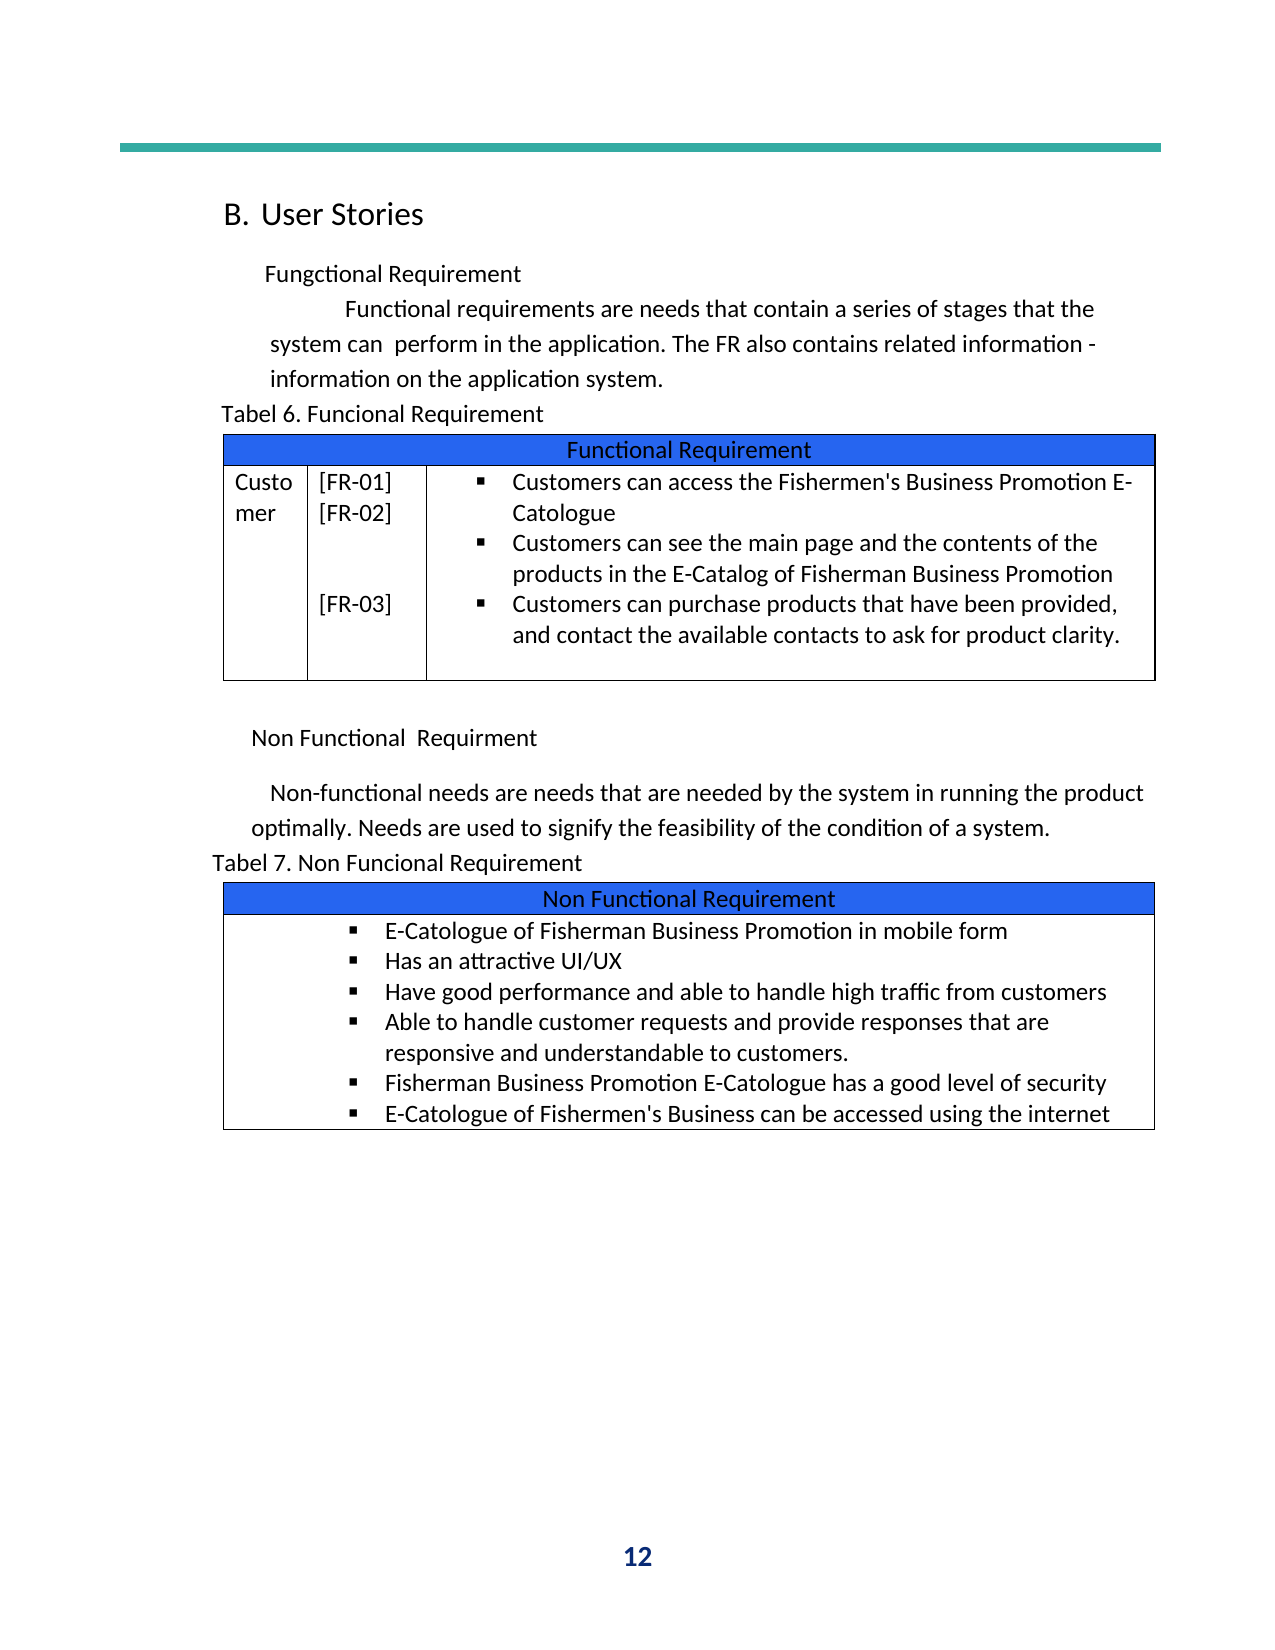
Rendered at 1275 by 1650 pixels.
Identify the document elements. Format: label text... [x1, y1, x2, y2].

subtitle Non Functional Requirment [176, 722, 1155, 752]
table_header Functional Requirement [224, 435, 1154, 465]
table_header Non Functional Requirement [224, 883, 1154, 914]
text Tabel 6. Funcional Requirement [195, 398, 1155, 429]
text Functional requirements are needs that contain a series of stages that the system can perform in the application. The FR also contains related information - information on the application system. [270, 293, 1155, 394]
text Tabel 7. Non Funcional Requirement [120, 847, 1155, 878]
table_cell Customer [224, 466, 307, 680]
text Non-functional needs are needs that are needed by the system in running the product optimally. Needs are used to signify the feasibility of the condition of a system. [251, 777, 1155, 843]
table_cell E-Catologue of Fisherman Business Promotion in mobile form Has an attractive UI/UX Have good performance and able to handle high traffic from customers Able to handle customer requests and provide responses that are responsive and understandable to customers. Fisherman Business Promotion E-Catologue has a good level of security E-Catologue of Fishermen's Business can be accessed using the internet [224, 915, 1154, 1128]
table_cell [FR-01] [FR-02] [FR-03] [308, 466, 426, 680]
list Fungctional Requirement [214, 258, 1155, 289]
subtitle User Stories [223, 193, 1155, 233]
table_cell Customers can access the Fishermen's Business Promotion E-Catologue Customers can see the main page and the contents of the products in the E-Catalog of Fisherman Business Promotion Customers can purchase products that have been provided, and contact the available contacts to ask for product clarity. [427, 466, 1154, 680]
